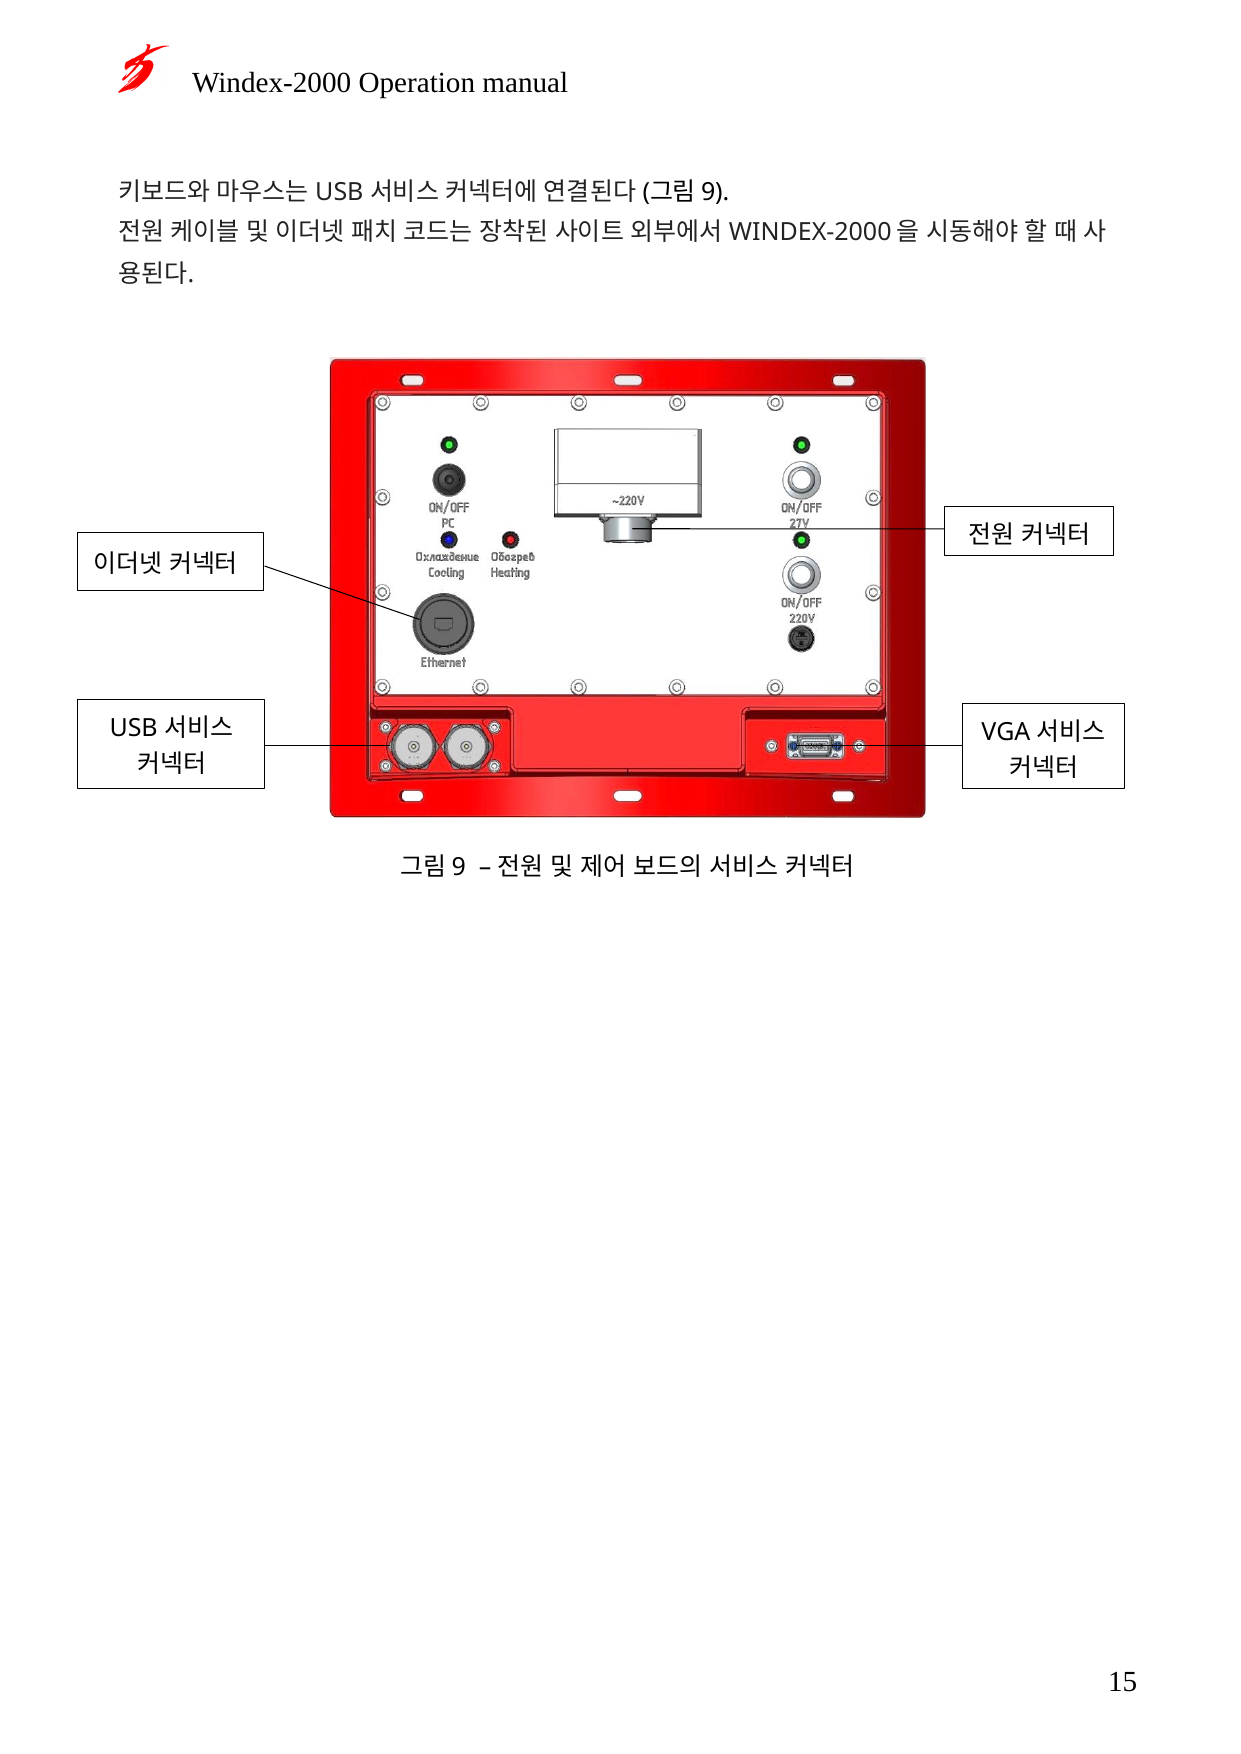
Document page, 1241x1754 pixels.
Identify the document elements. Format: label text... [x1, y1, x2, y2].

text 그림9 – 전원 및 제어 보드의 서비스 커넥터 [118, 847, 1137, 883]
picture [329, 357, 926, 818]
picture [118, 44, 171, 93]
text 전원 케이블 및 이더넷 패치 코드는 장착된 사이트 외부에서 WINDEX-2000을 시동해야 할 때 사용된다. [118, 213, 1137, 289]
text 키보드와 마우스는 USB 서비스 커넥터에 연결된다 (그림9). [118, 172, 1137, 208]
